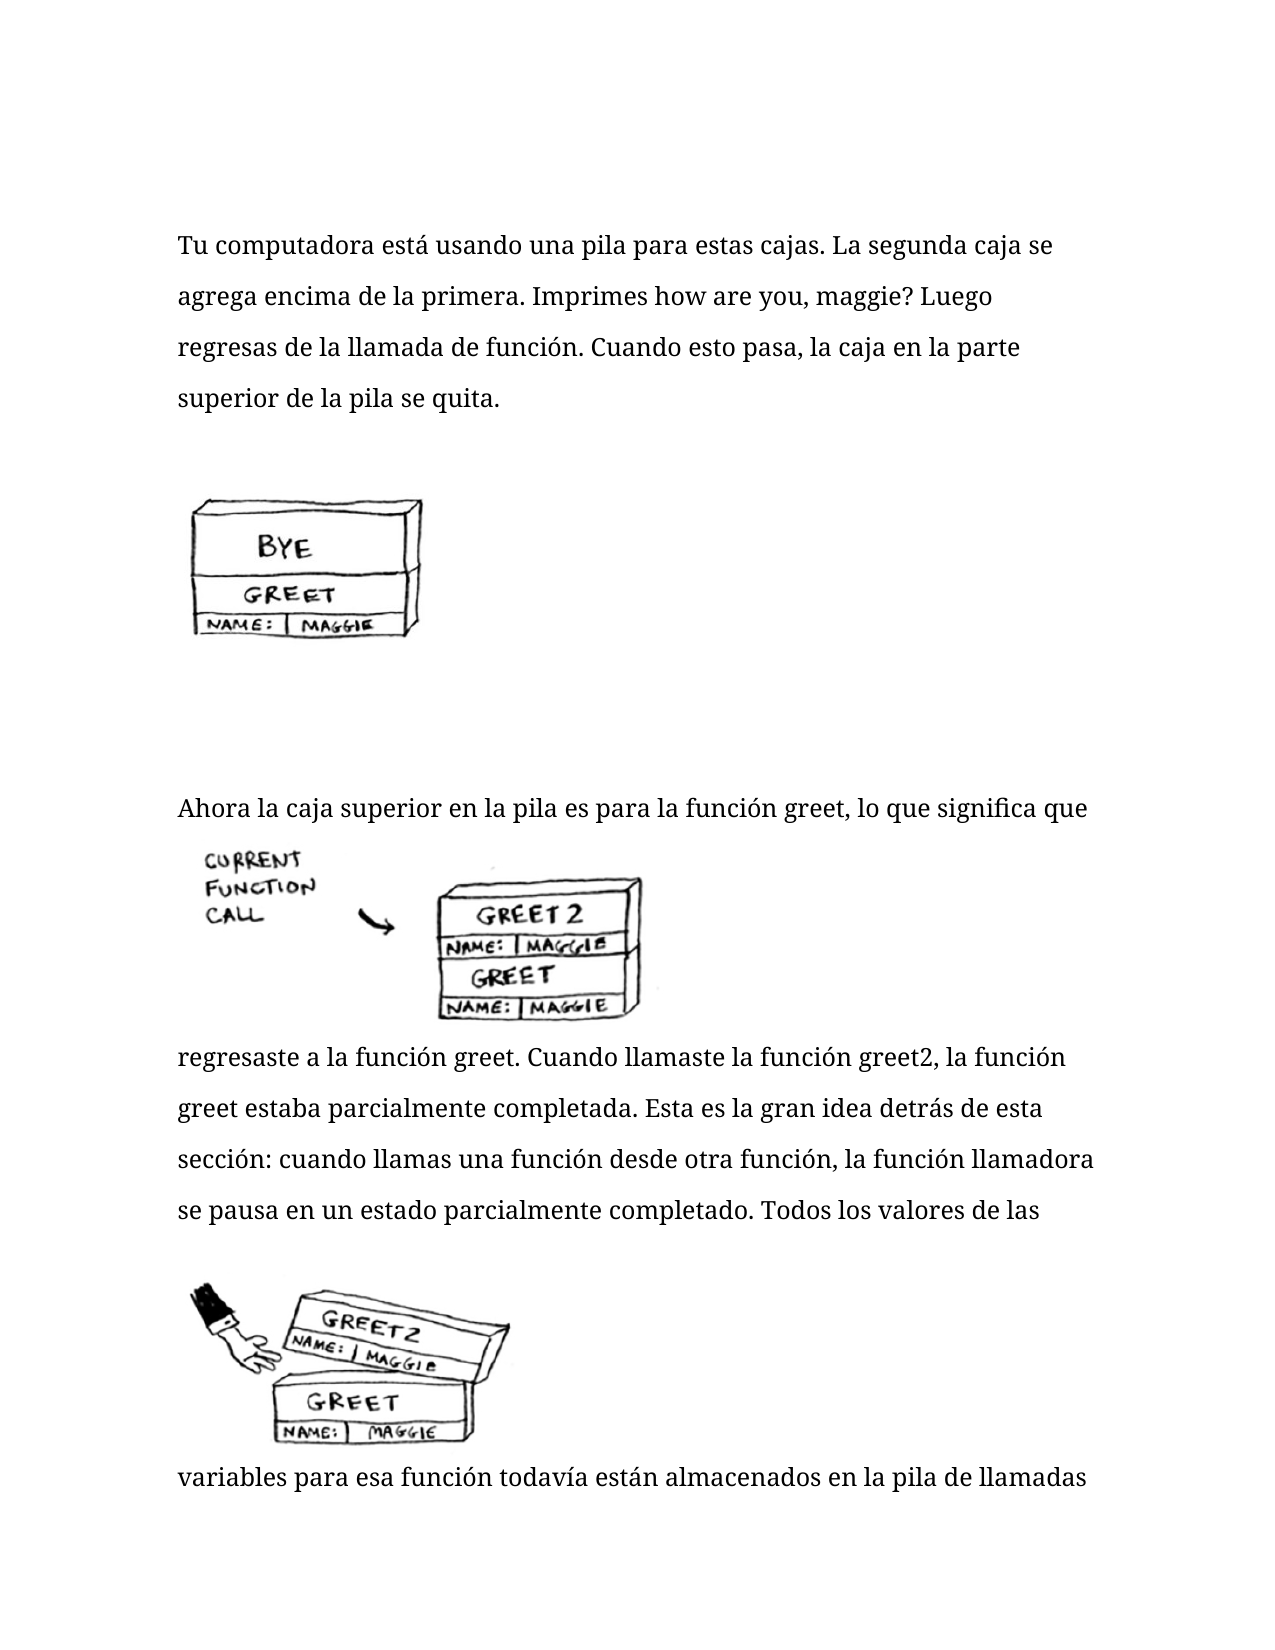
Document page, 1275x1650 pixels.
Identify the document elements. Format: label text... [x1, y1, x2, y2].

picture [177, 1266, 523, 1460]
picture [177, 833, 665, 1040]
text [177, 791, 1098, 1494]
picture [177, 486, 431, 648]
text Tu computadora está usando una pila para estas cajas. La segunda caja se agrega encima de la primera. Imprimes how are you, maggie? Luego regresas de la llamada de función. Cuando esto pasa, la caja en la parte superior de la pila se quita. [177, 228, 1098, 415]
